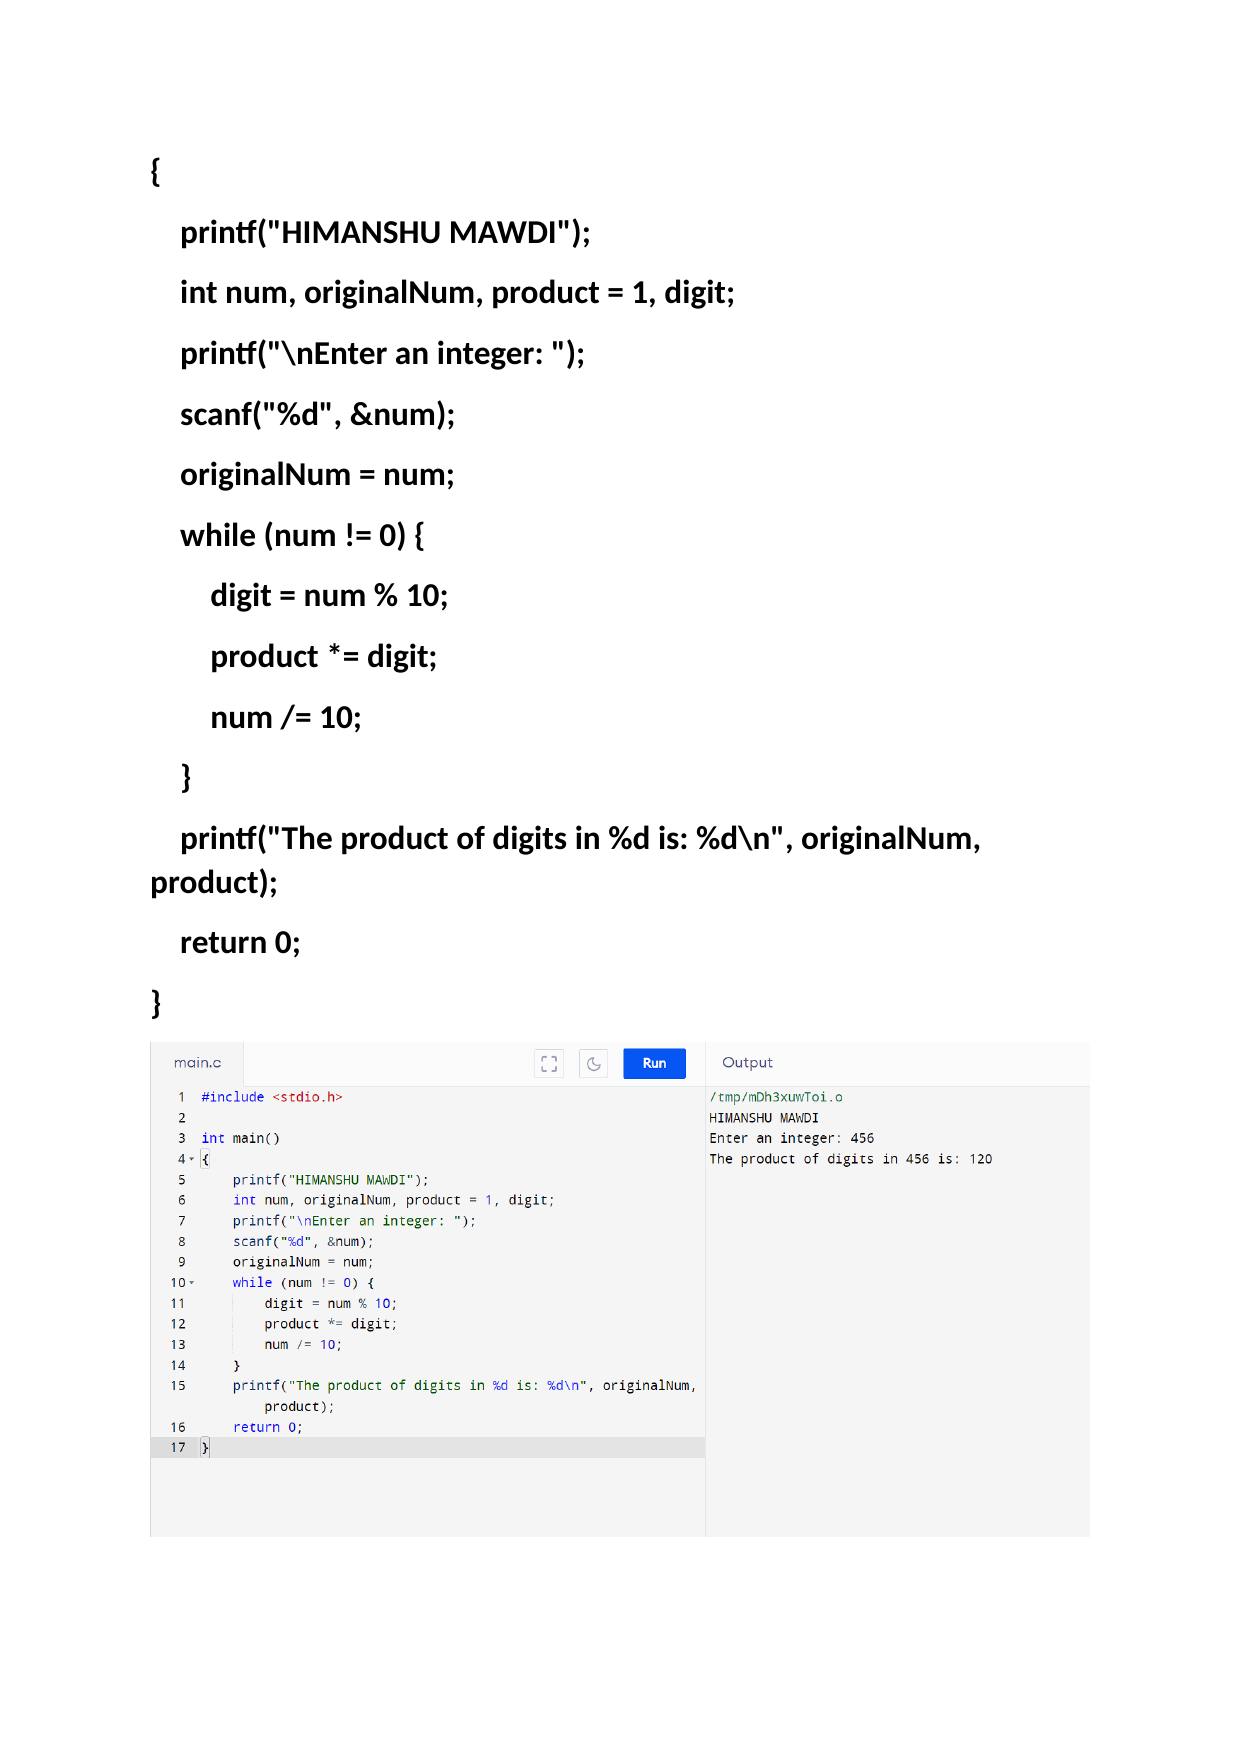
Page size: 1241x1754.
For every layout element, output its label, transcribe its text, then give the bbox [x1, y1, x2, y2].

text } [150, 756, 1090, 797]
text int num, originalNum, product = 1, digit; [150, 271, 1090, 312]
text product *= digit; [150, 635, 1090, 676]
text digit = num % 10; [150, 574, 1090, 615]
text printf("The product of digits in %d is: %d\n", originalNum, product); [150, 817, 1090, 902]
text printf("HIMANSHU MAWDI"); [150, 211, 1090, 251]
text originalNum = num; [150, 453, 1090, 494]
text while (num != 0) { [150, 514, 1090, 554]
picture [150, 1042, 1091, 1537]
text } [150, 982, 1090, 1023]
text { [150, 150, 1090, 191]
text return 0; [150, 921, 1090, 962]
text printf("\nEnter an integer: "); [150, 332, 1090, 373]
text num /= 10; [150, 696, 1090, 736]
text scanf("%d", &num); [150, 392, 1090, 433]
